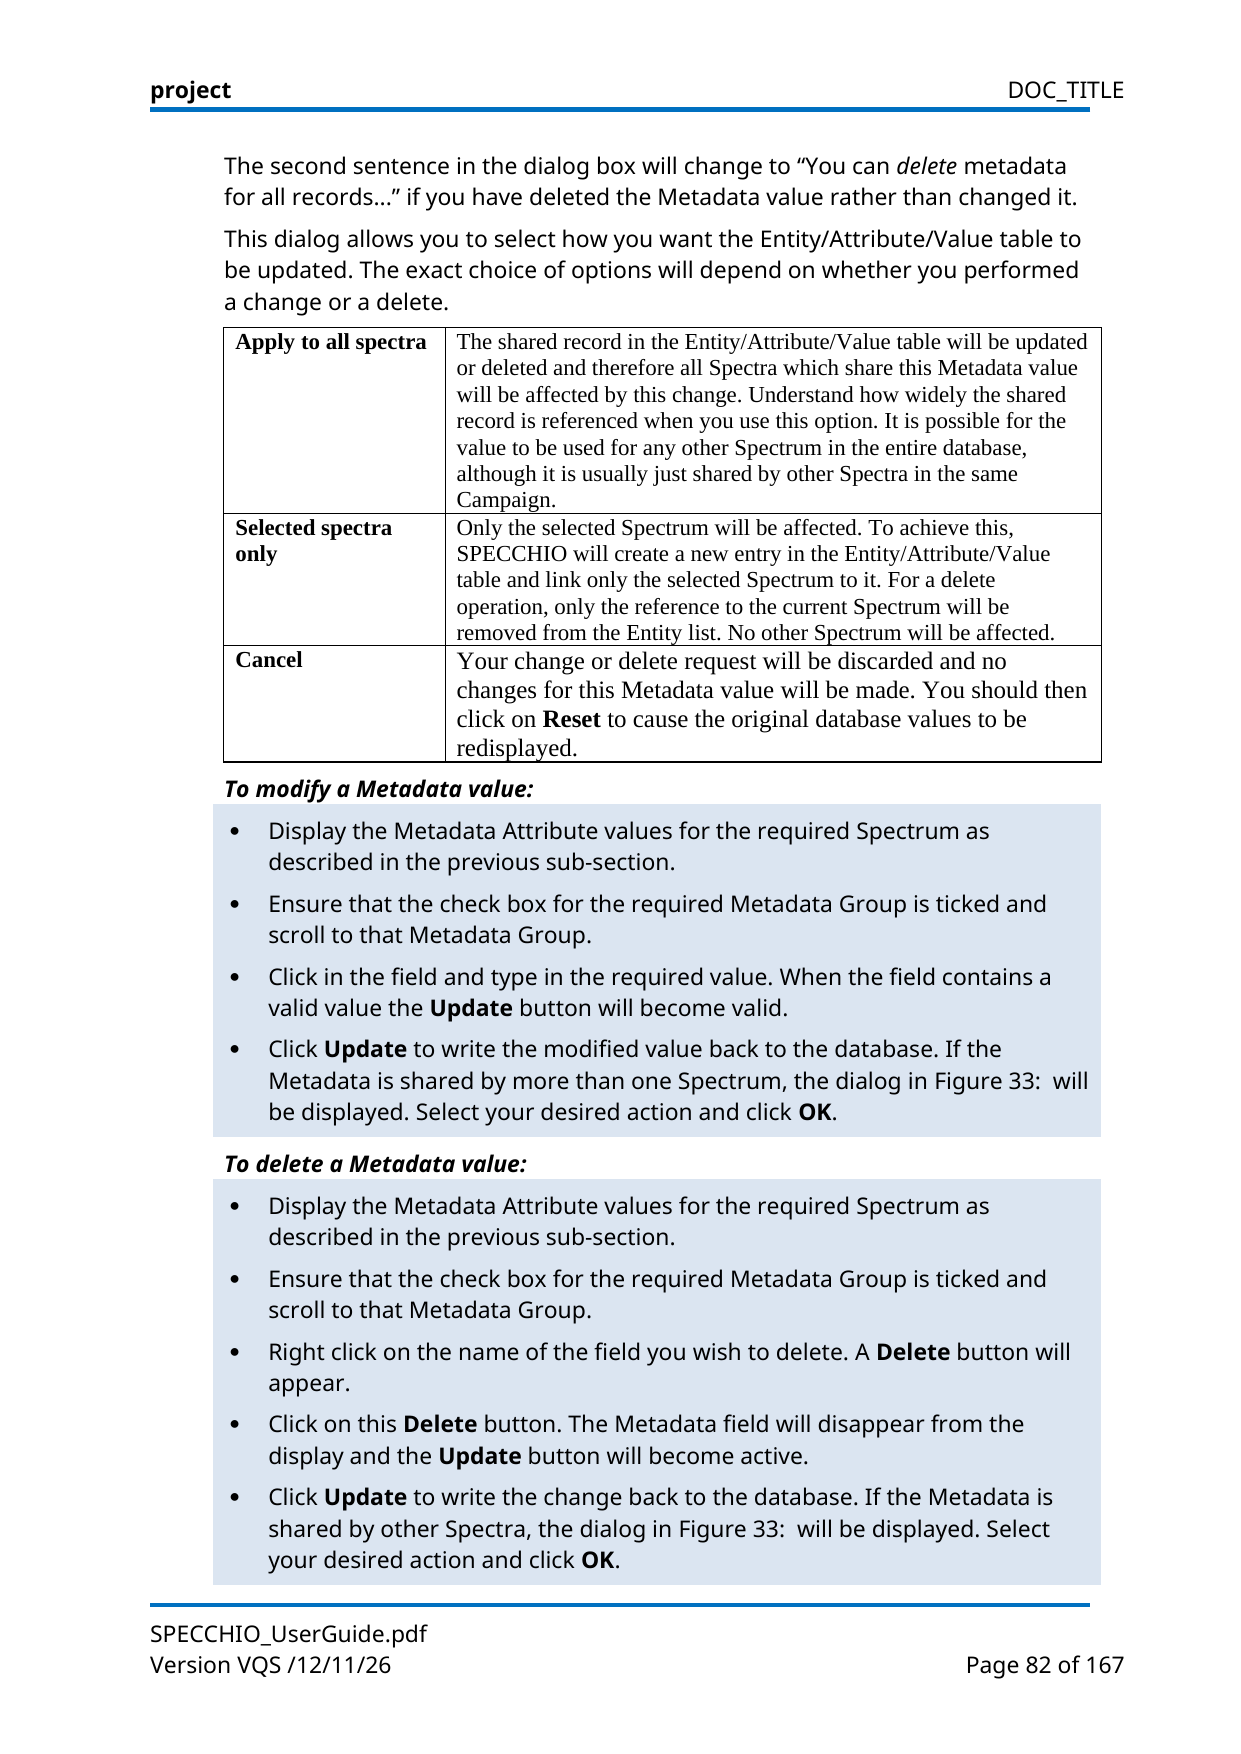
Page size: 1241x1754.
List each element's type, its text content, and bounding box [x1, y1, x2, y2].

text The second sentence in the dialog box will change to “You can delete metadata for all records...” if you have deleted the Metadata value rather than changed it. [224, 150, 1090, 212]
table_header Display the Metadata Attribute values for the required Spectrum as described in the previous sub-section. Ensure that the check box for the required Metadata Group is ticked and scroll to that Metadata Group. Click in the field and type in the required value. When the field contains a valid value the Update button will become valid. Click Update to write the modified value back to the database. If the Metadata is shared by more than one Spectrum, the dialog in Figure 33: will be displayed. Select your desired action and click OK. [213, 804, 1101, 1137]
table_cell Your change or delete request will be discarded and no changes for this Metadata value will be made. You should then click on Reset to cause the original database values to be redisplayed. [446, 646, 1101, 761]
table_header Display the Metadata Attribute values for the required Spectrum as described in the previous sub-section. Ensure that the check box for the required Metadata Group is ticked and scroll to that Metadata Group. Right click on the name of the field you wish to delete. A Delete button will appear. Click on this Delete button. The Metadata field will disappear from the display and the Update button will become active. Click Update to write the change back to the database. If the Metadata is shared by other Spectra, the dialog in Figure 33: will be displayed. Select your desired action and click OK. [213, 1179, 1101, 1585]
table_cell Only the selected Spectrum will be affected. To achieve this, SPECCHIO will create a new entry in the Entity/Attribute/Value table and link only the selected Spectrum to it. For a delete operation, only the reference to the current Spectrum will be removed from the Entity list. No other Spectrum will be affected. [446, 514, 1101, 645]
table_cell Cancel [224, 646, 445, 761]
table_header Apply to all spectra [224, 328, 445, 513]
subtitle To delete a Metadata value: [224, 1148, 1090, 1179]
table_cell Selected spectra only [224, 514, 445, 645]
text This dialog allows you to select how you want the Entity/Attribute/Value table to be updated. The exact choice of options will depend on whether you performed a change or a delete. [224, 223, 1090, 317]
table_header The shared record in the Entity/Attribute/Value table will be updated or deleted and therefore all Spectra which share this Metadata value will be affected by this change. Understand how widely the shared record is referenced when you use this option. It is possible for the value to be used for any other Spectrum in the entire database, although it is usually just shared by other Spectra in the same Campaign. [446, 328, 1101, 513]
subtitle To modify a Metadata value: [224, 773, 1090, 804]
